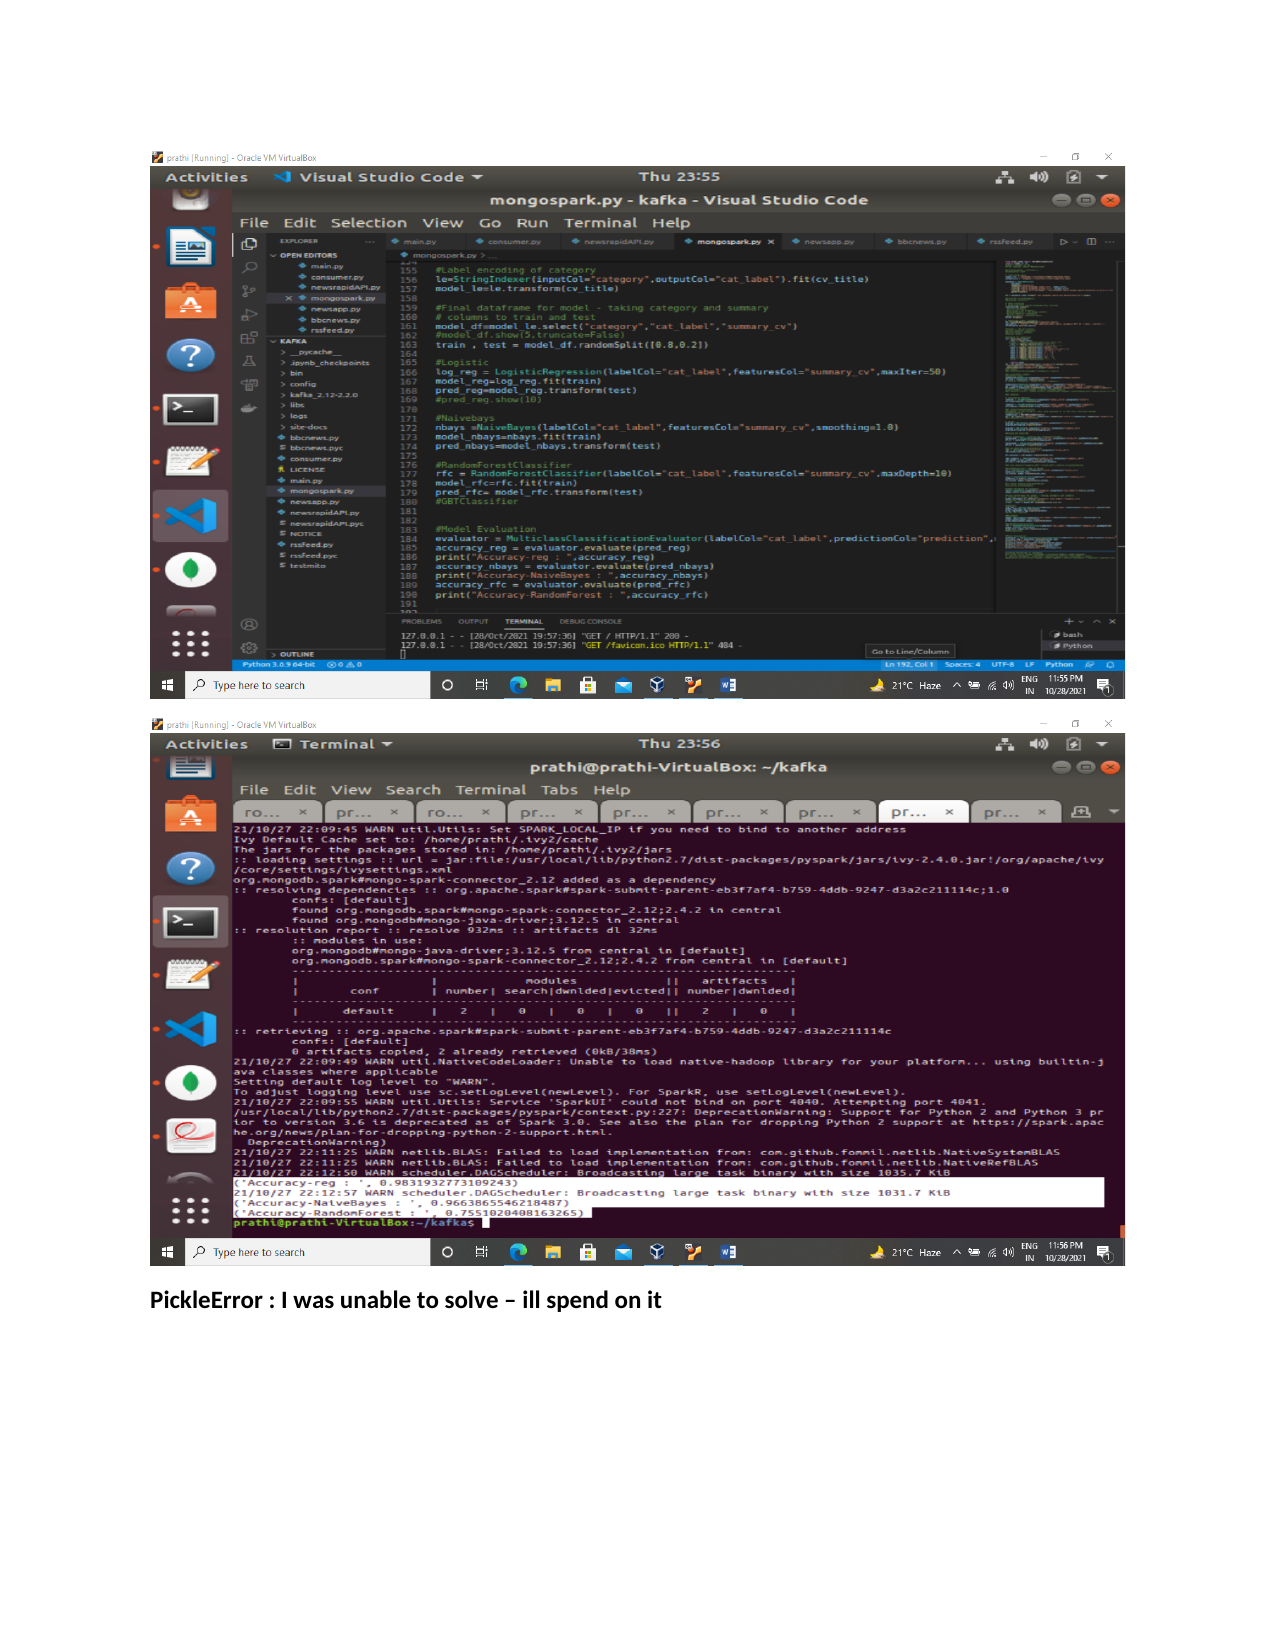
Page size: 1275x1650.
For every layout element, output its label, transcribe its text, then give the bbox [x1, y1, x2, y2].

picture [150, 717, 1125, 1266]
text PickleError : I was unable to solve – ill spend on it [150, 1284, 1125, 1314]
picture [150, 150, 1125, 699]
